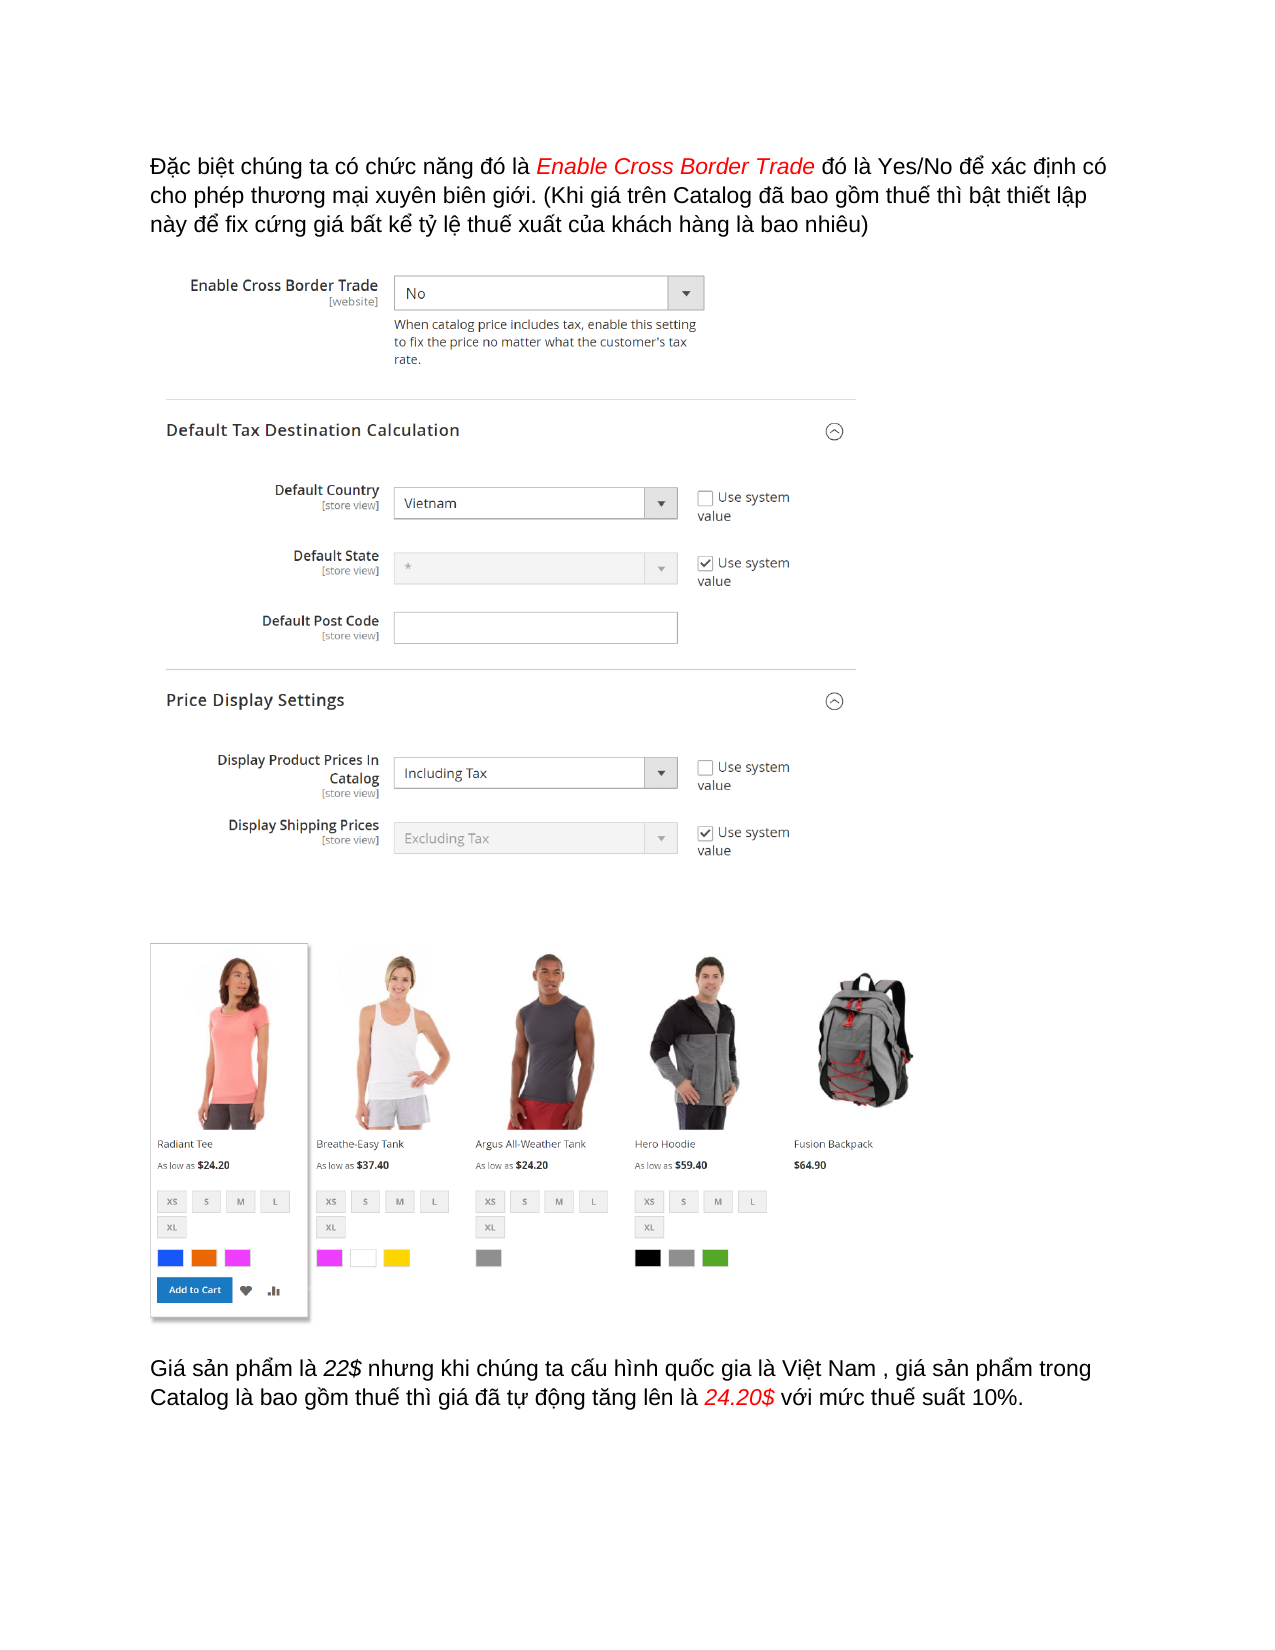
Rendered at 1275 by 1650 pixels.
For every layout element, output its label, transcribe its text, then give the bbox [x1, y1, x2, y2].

text Giá sản phẩm là 22$ nhưng khi chúng ta cấu hình quốc gia là Việt Nam , giá sản phẩm trong Catalog là bao gồm thuế thì giá đã tự động tăng lên là 24.20$ với mức thuế suất 10%. [150, 1352, 1125, 1411]
picture [150, 395, 880, 876]
text Đặc biệt chúng ta có chức năng đó là Enable Cross Border Trade đó là Yes/No để xác định có cho phép thương mại xuyên biên giới. (Khi giá trên Catalog đã bao gồm thuế thì bật thiết lập này để fix cứng giá bất kể tỷ lệ thuế xuất của khách hàng là bao nhiêu) [150, 150, 1125, 237]
picture [150, 254, 872, 379]
picture [150, 937, 924, 1336]
